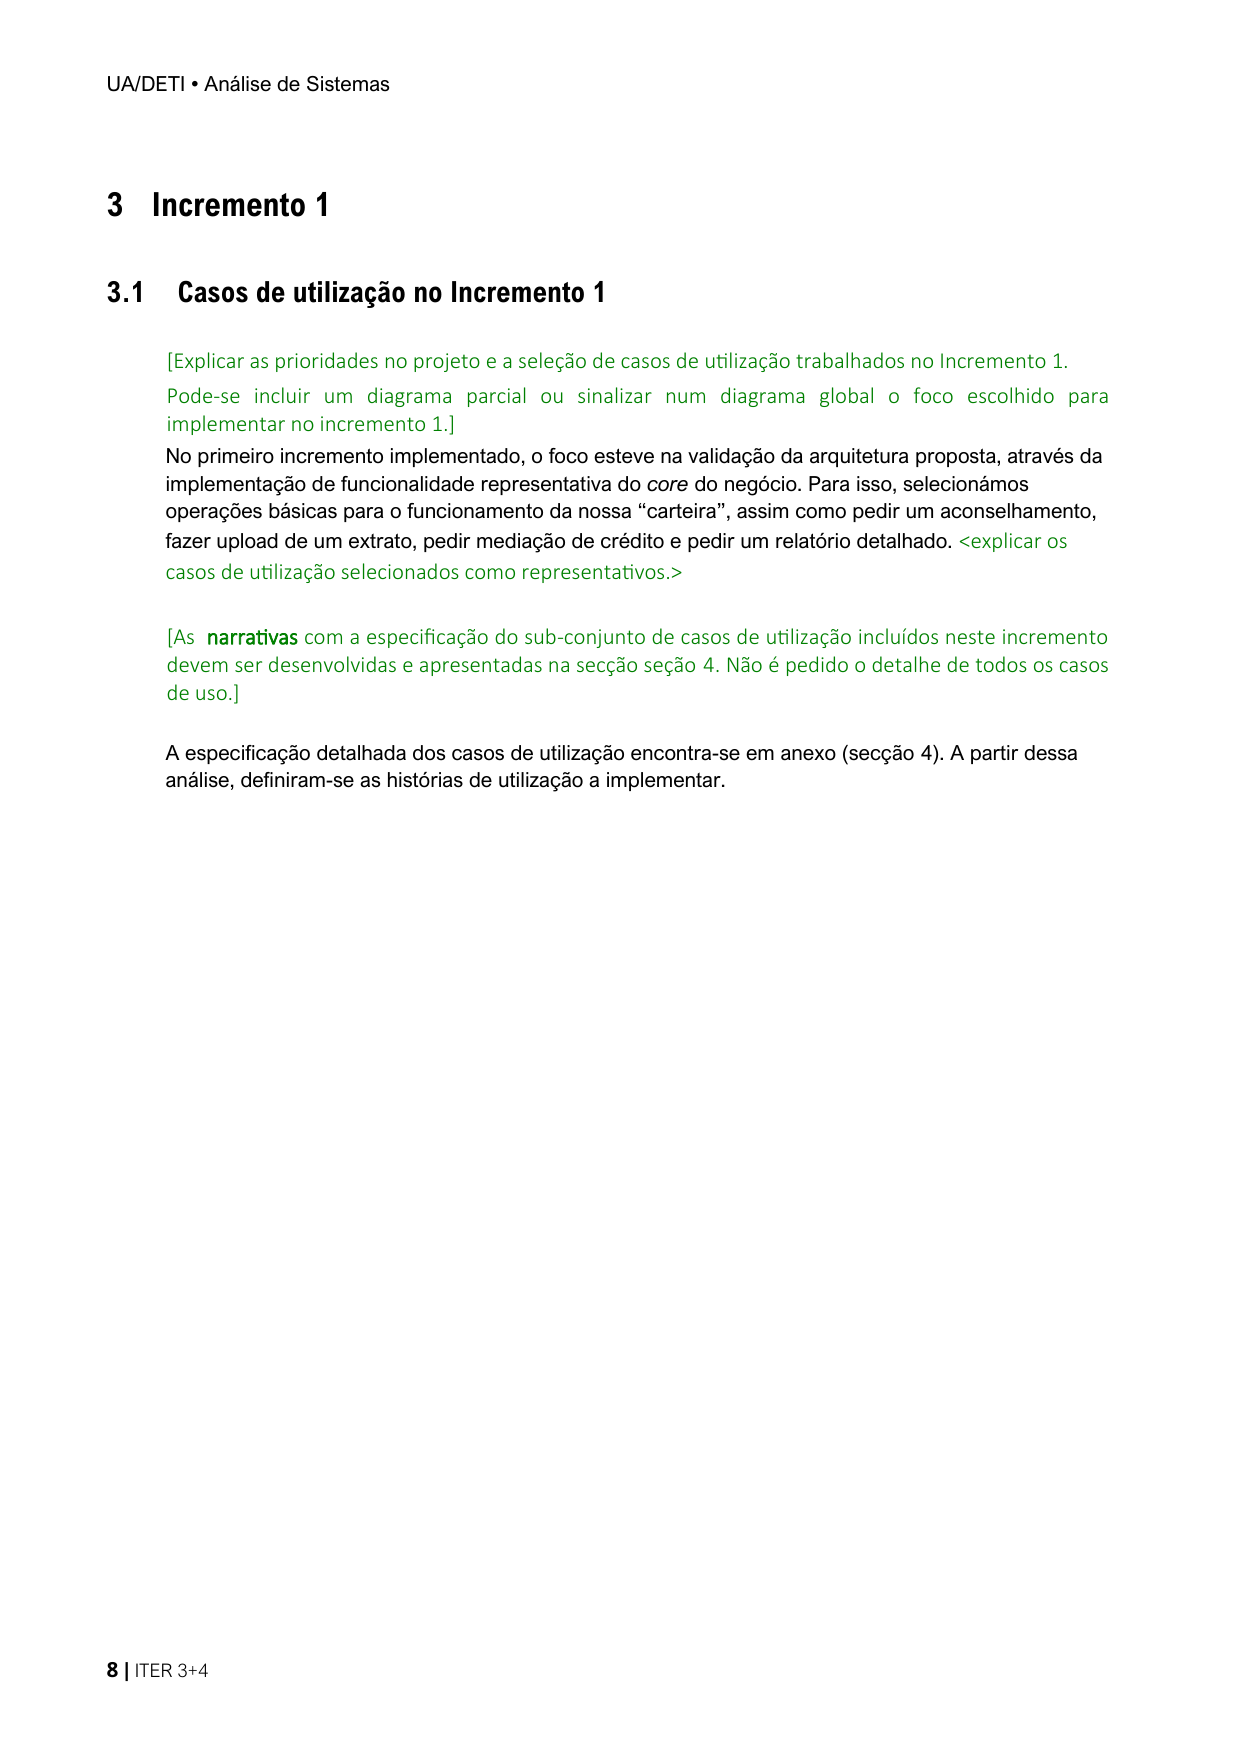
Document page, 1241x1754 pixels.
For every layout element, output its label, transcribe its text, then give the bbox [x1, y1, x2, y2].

text Pode-se incluir um diagrama parcial ou sinalizar num diagrama global o foco escolhido para implementar no incremento 1.] [166, 381, 1110, 437]
subtitle Incremento 1 [106, 183, 1110, 224]
text [Explicar as prioridades no projeto e a seleção de casos de utilização trabalhados no Incremento 1. [166, 346, 1110, 374]
text A especificação detalhada dos casos de utilização encontra-se em anexo (secção 4). A partir dessa análise, definiram-se as histórias de utilização a implementar. [165, 740, 1110, 793]
text No primeiro incremento implementado, o foco esteve na validação da arquitetura proposta, através da implementação de funcionalidade representativa do core do negócio. Para isso, selecionámos operações básicas para o funcionamento da nossa “carteira”, assim como pedir um aconselhamento, fazer upload de um extrato, pedir mediação de crédito e pedir um relatório detalhado. <explicar os casos de utilização selecionados como representativos.> [165, 443, 1110, 585]
text [As narrativas com a especificação do sub-conjunto de casos de utilização incluídos neste incremento devem ser desenvolvidas e apresentadas na secção seção 4. Não é pedido o detalhe de todos os casos de uso.] [166, 622, 1110, 706]
subtitle Casos de utilização no Incremento 1 [106, 274, 1110, 309]
